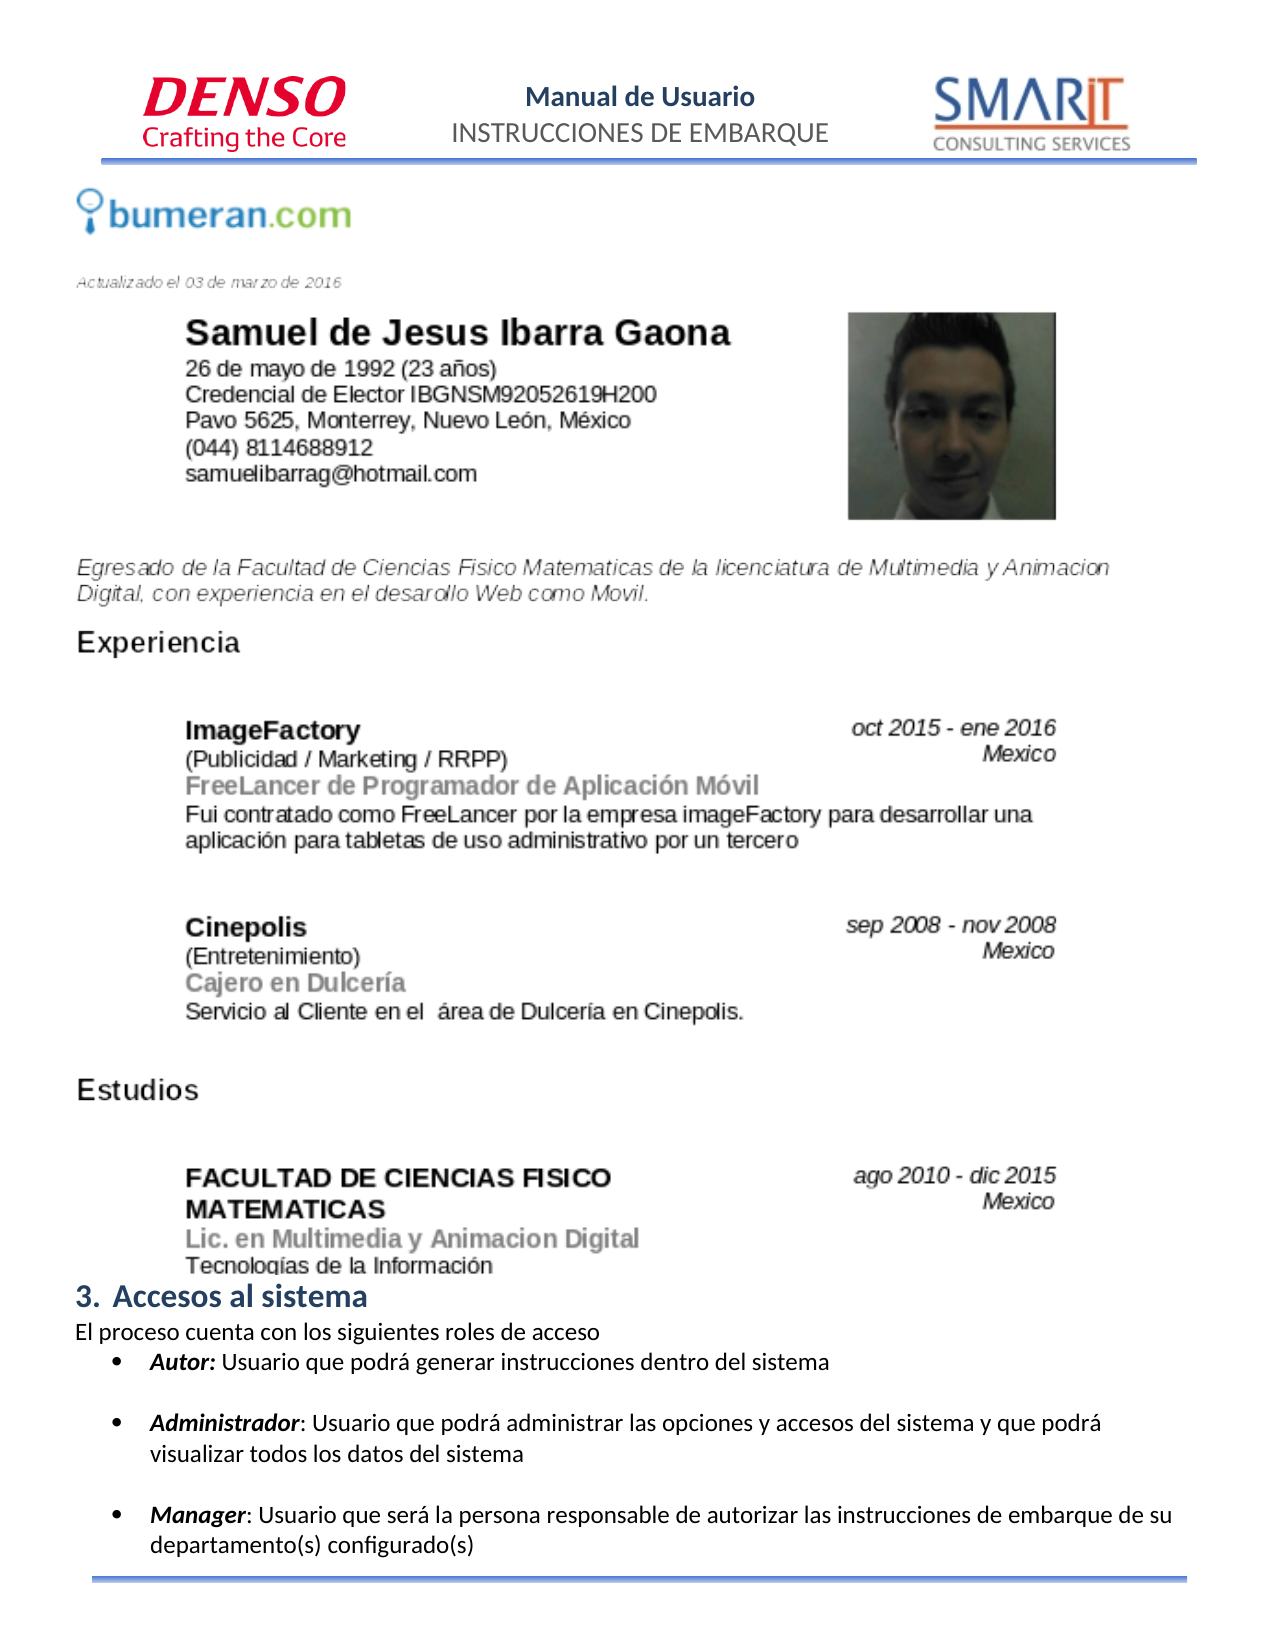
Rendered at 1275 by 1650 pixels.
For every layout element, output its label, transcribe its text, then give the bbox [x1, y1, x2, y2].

list Autor: Usuario que podrá generar instrucciones dentro del sistema [112, 1346, 1200, 1377]
list Administrador: Usuario que podrá administrar las opciones y accesos del sistema y que podrá visualizar todos los datos del sistema [112, 1407, 1200, 1468]
picture [143, 76, 346, 152]
text El proceso cuenta con los siguientes roles de acceso [75, 1316, 1200, 1346]
list Manager: Usuario que será la persona responsable de autorizar las instrucciones de embarque de su departamento(s) configurado(s) [112, 1499, 1200, 1560]
picture [931, 75, 1135, 154]
subtitle Accesos al sistema [75, 1275, 1200, 1316]
